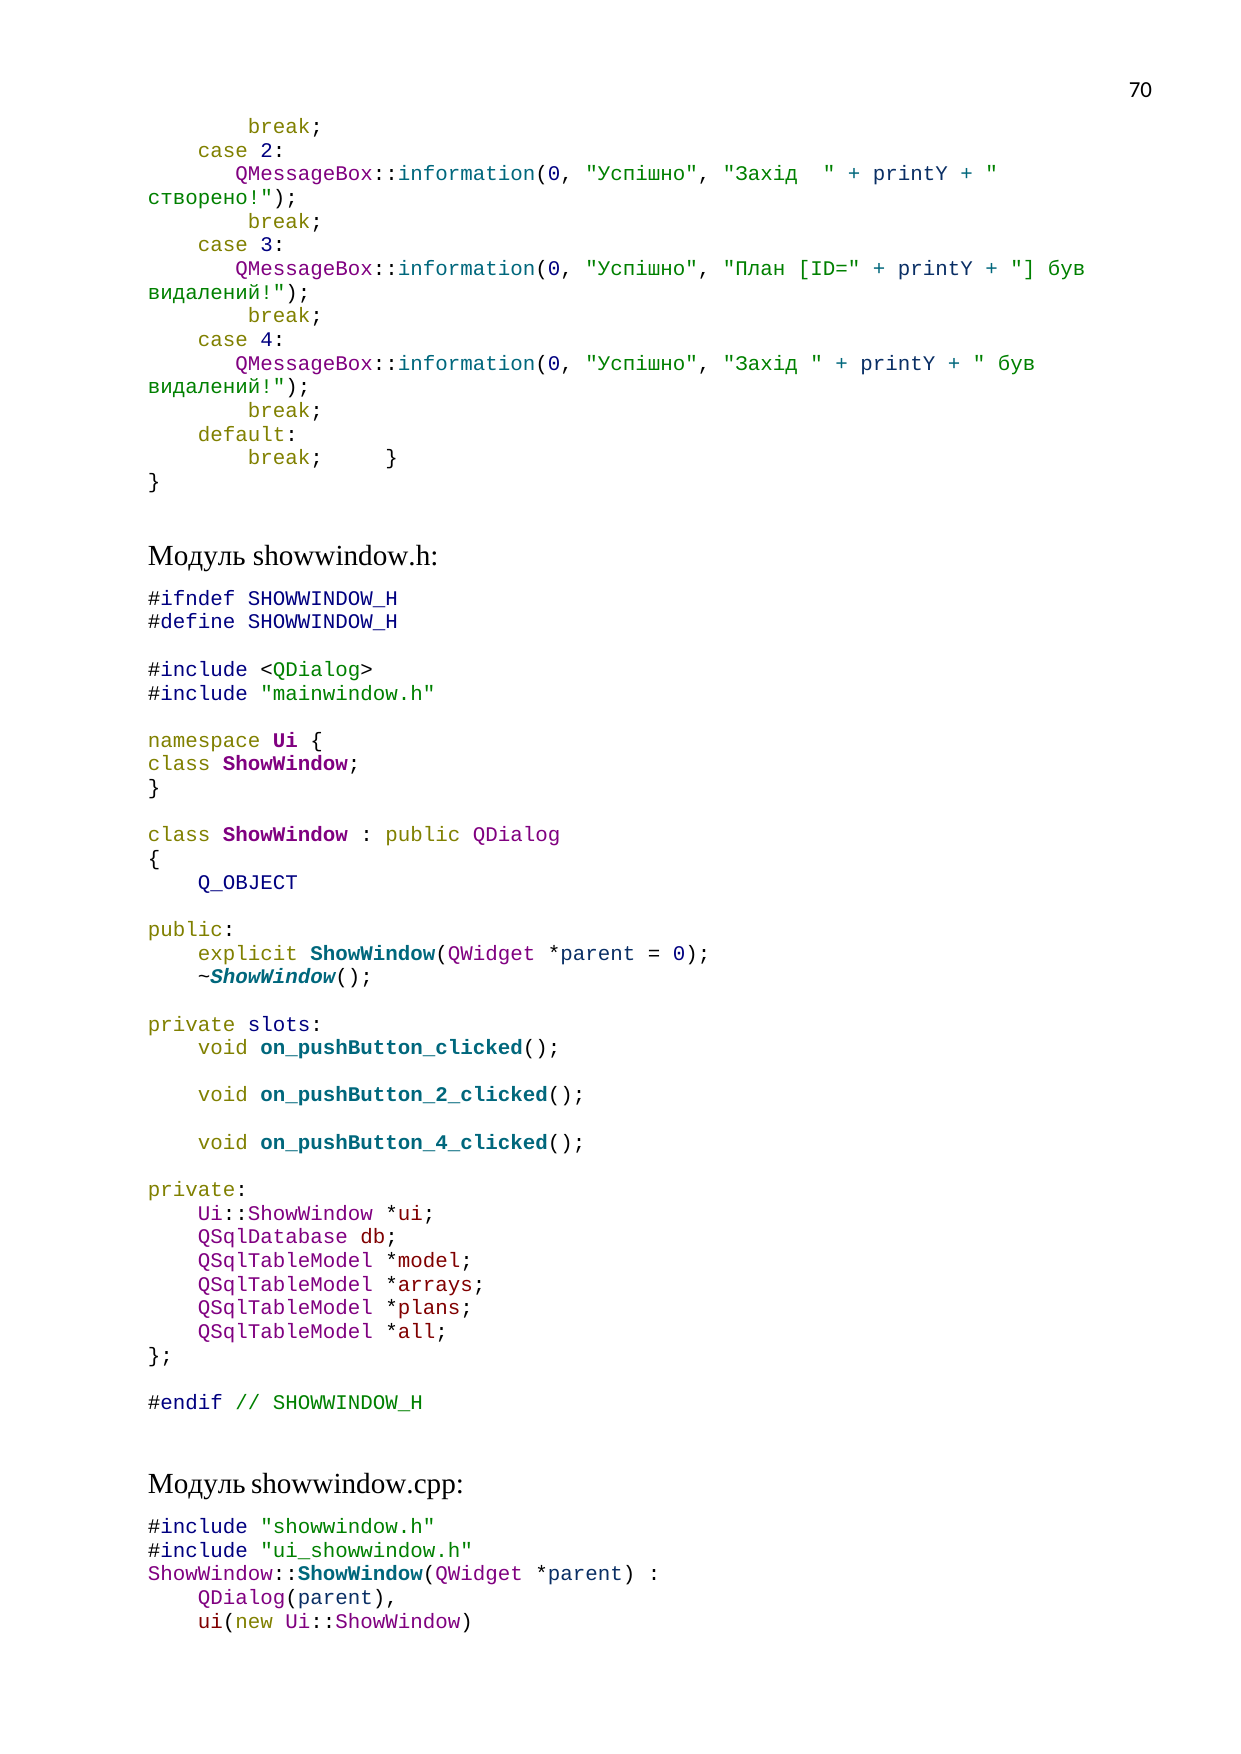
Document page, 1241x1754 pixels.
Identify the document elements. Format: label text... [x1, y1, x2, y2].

text case 4: [148, 329, 1152, 353]
text QSqlDatabase db; [148, 1226, 1152, 1250]
text break; [148, 400, 1152, 423]
text #endif // SHOWWINDOW_H [148, 1392, 1152, 1416]
text ui(new Ui::ShowWindow) [148, 1611, 1152, 1634]
text }; [148, 1344, 1152, 1368]
text ~ShowWindow(); [148, 966, 1152, 990]
text private slots: [148, 1013, 1152, 1037]
text QDialog(parent), [148, 1587, 1152, 1611]
text } [148, 777, 1152, 801]
text class ShowWindow; [148, 753, 1152, 777]
text private: [148, 1179, 1152, 1203]
text break; } [148, 447, 1152, 471]
text QSqlTableModel *plans; [148, 1297, 1152, 1321]
text class ShowWindow : public QDialog [148, 824, 1152, 848]
text void on_pushButton_clicked(); [148, 1037, 1152, 1061]
text #include <QDialog> [148, 659, 1152, 682]
text void on_pushButton_2_clicked(); [148, 1084, 1152, 1108]
text default: [148, 423, 1152, 447]
text #ifndef SHOWWINDOW_H [148, 588, 1152, 612]
text break; [148, 211, 1152, 234]
text case 2: [148, 140, 1152, 163]
text #include "mainwindow.h" [148, 682, 1152, 706]
text Ui::ShowWindow *ui; [148, 1203, 1152, 1226]
text #include "ui_showwindow.h" [148, 1540, 1152, 1563]
text break; [148, 305, 1152, 329]
text QSqlTableModel *all; [148, 1321, 1152, 1344]
text namespace Ui { [148, 730, 1152, 753]
text break; [148, 116, 1152, 140]
text Модуль showwindow.h: [148, 538, 1152, 571]
text #include "showwindow.h" [148, 1516, 1152, 1540]
text QMessageBox::information(0, "Успішно", "Захід " + printY + " був видалений!"); [148, 353, 1152, 400]
text QSqlTableModel *model; [148, 1250, 1152, 1274]
text Модуль showwindow.cpp: [148, 1466, 1152, 1499]
text QSqlTableModel *arrays; [148, 1274, 1152, 1297]
text public: [148, 919, 1152, 943]
text QMessageBox::information(0, "Успішно", "Захід " + printY + " створено!"); [148, 163, 1152, 211]
text void on_pushButton_4_clicked(); [148, 1132, 1152, 1155]
text } [148, 471, 1152, 494]
text ShowWindow::ShowWindow(QWidget *parent) : [148, 1563, 1152, 1587]
text { [148, 848, 1152, 872]
text Q_OBJECT [148, 872, 1152, 895]
text QMessageBox::information(0, "Успішно", "План [ID=" + printY + "] був видалений!"); [148, 258, 1152, 305]
text #define SHOWWINDOW_H [148, 612, 1152, 635]
text case 3: [148, 234, 1152, 258]
text explicit ShowWindow(QWidget *parent = 0); [148, 943, 1152, 966]
